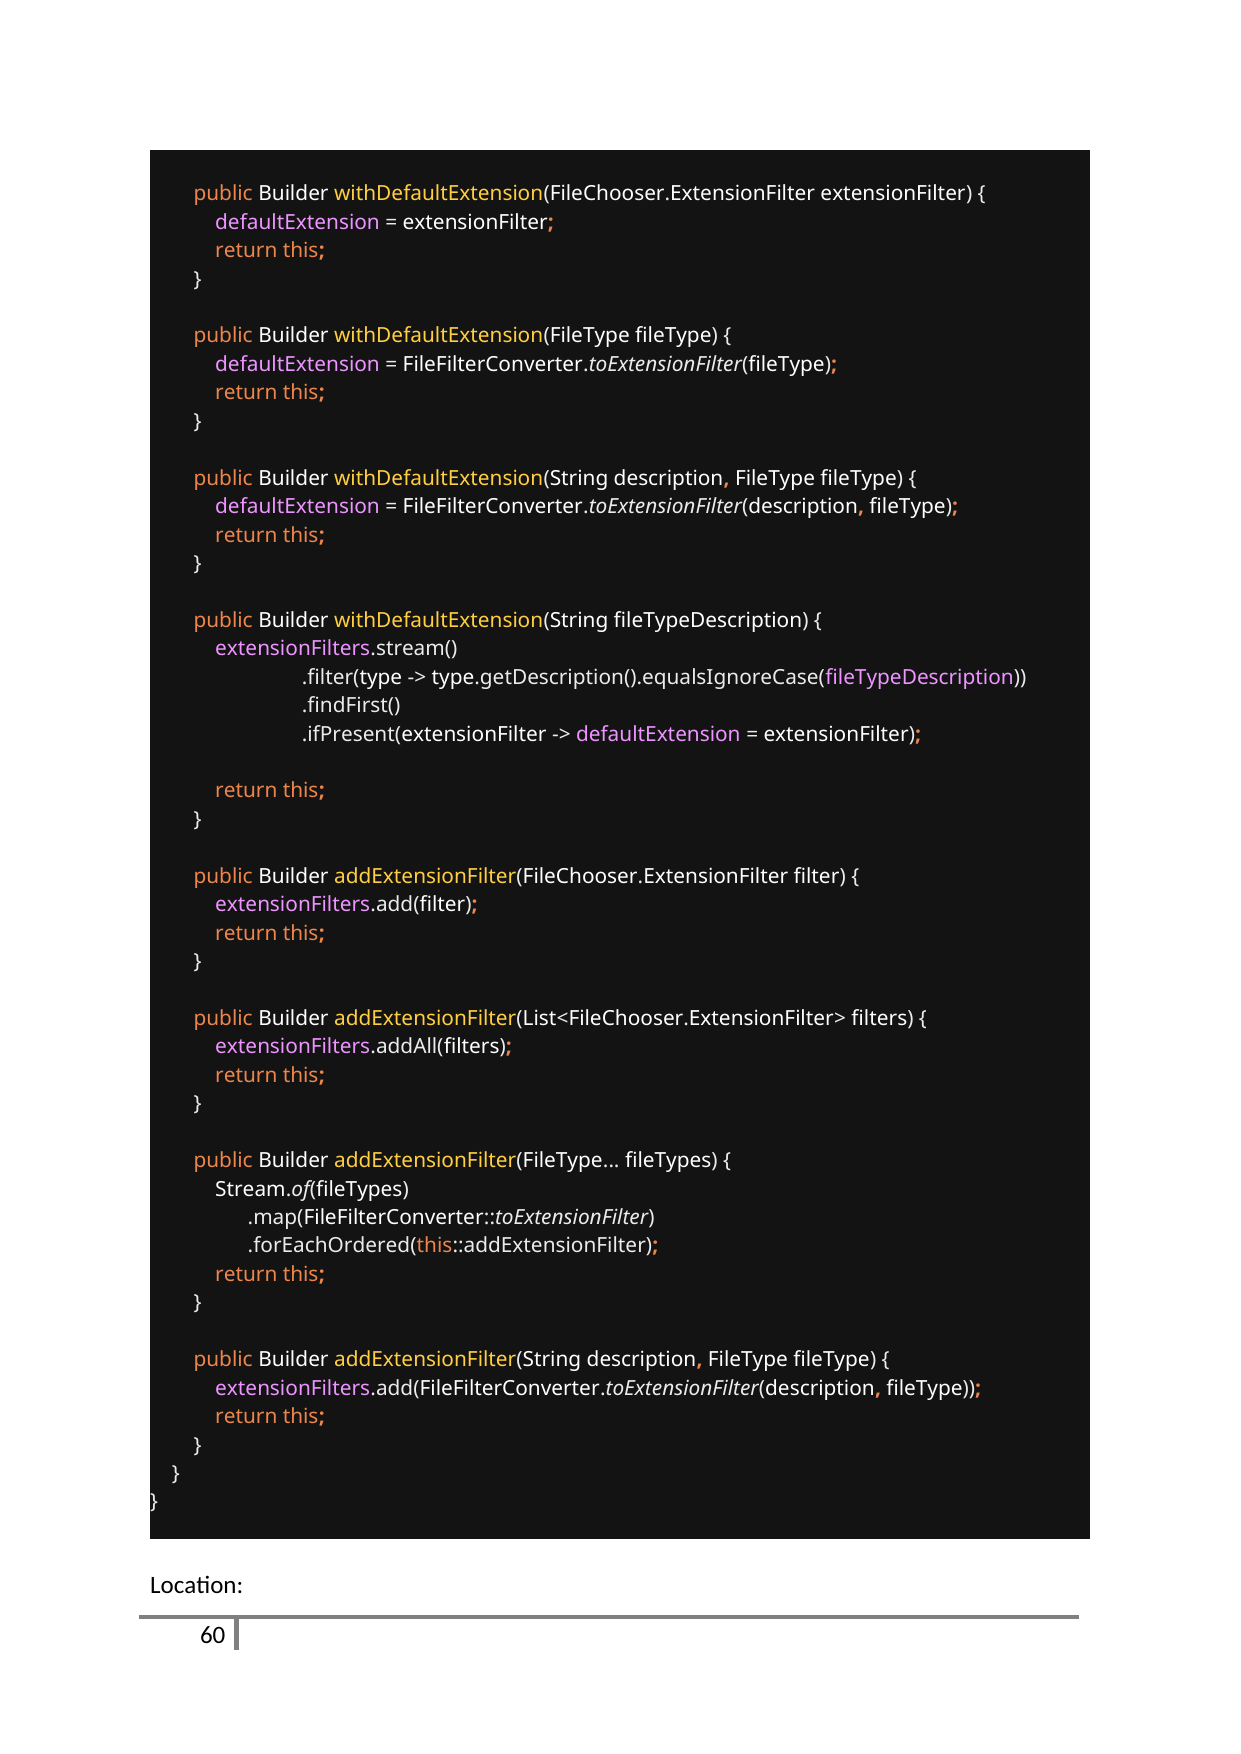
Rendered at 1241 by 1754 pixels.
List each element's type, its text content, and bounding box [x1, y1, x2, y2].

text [150, 150, 1090, 1515]
text Location: [150, 1569, 1090, 1600]
